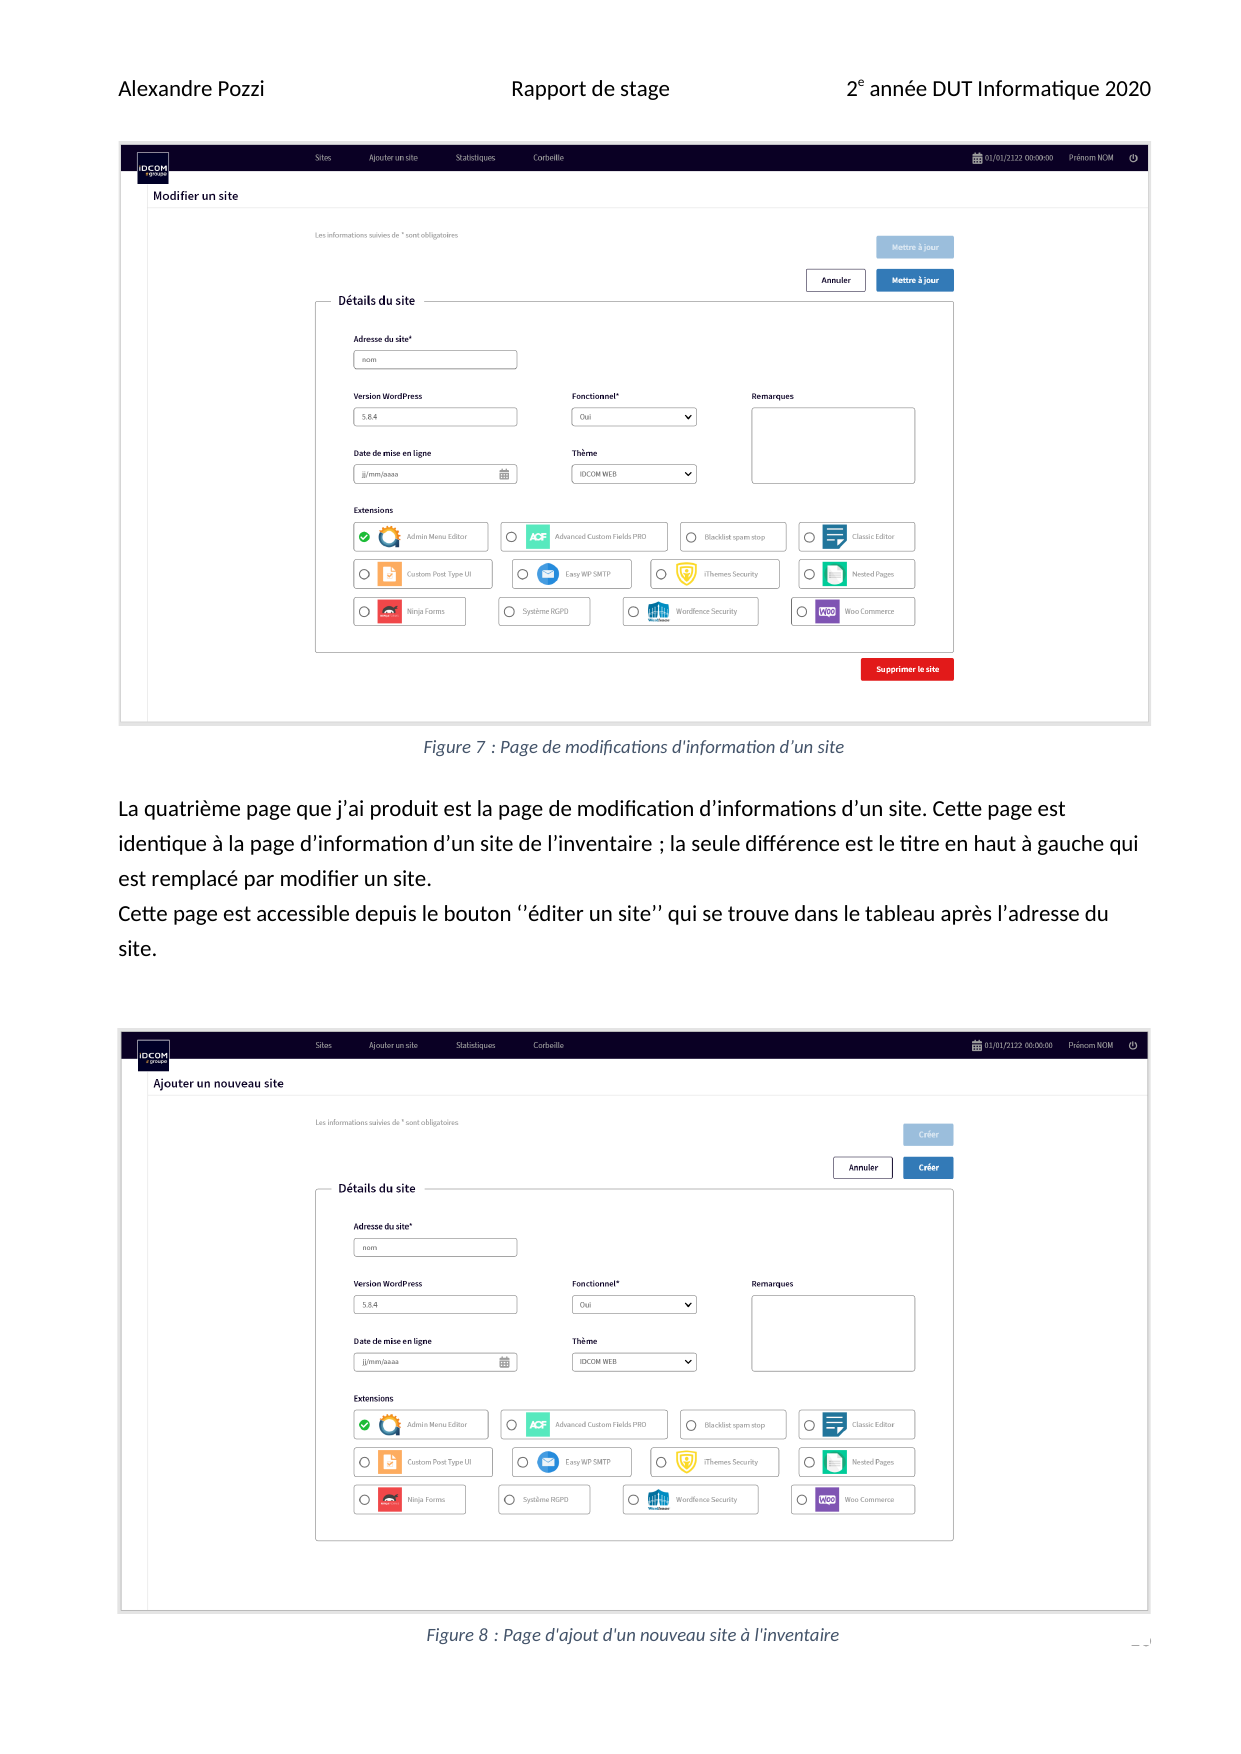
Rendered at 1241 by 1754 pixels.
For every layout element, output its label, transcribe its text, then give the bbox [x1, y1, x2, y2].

text Cette page est accessible depuis le bouton ‘’éditer un site’’ qui se trouve dans le tableau après l’adresse du site. [118, 899, 1152, 962]
picture [118, 141, 1152, 726]
picture [117, 1028, 1151, 1614]
text La quatrième page que j’ai produit est la page de modification d’informations d’un site. Cette page est identique à la page d’information d’un site de l’inventaire ; la seule différence est le titre en haut à gauche qui est remplacé par modifier un site. [118, 794, 1152, 892]
